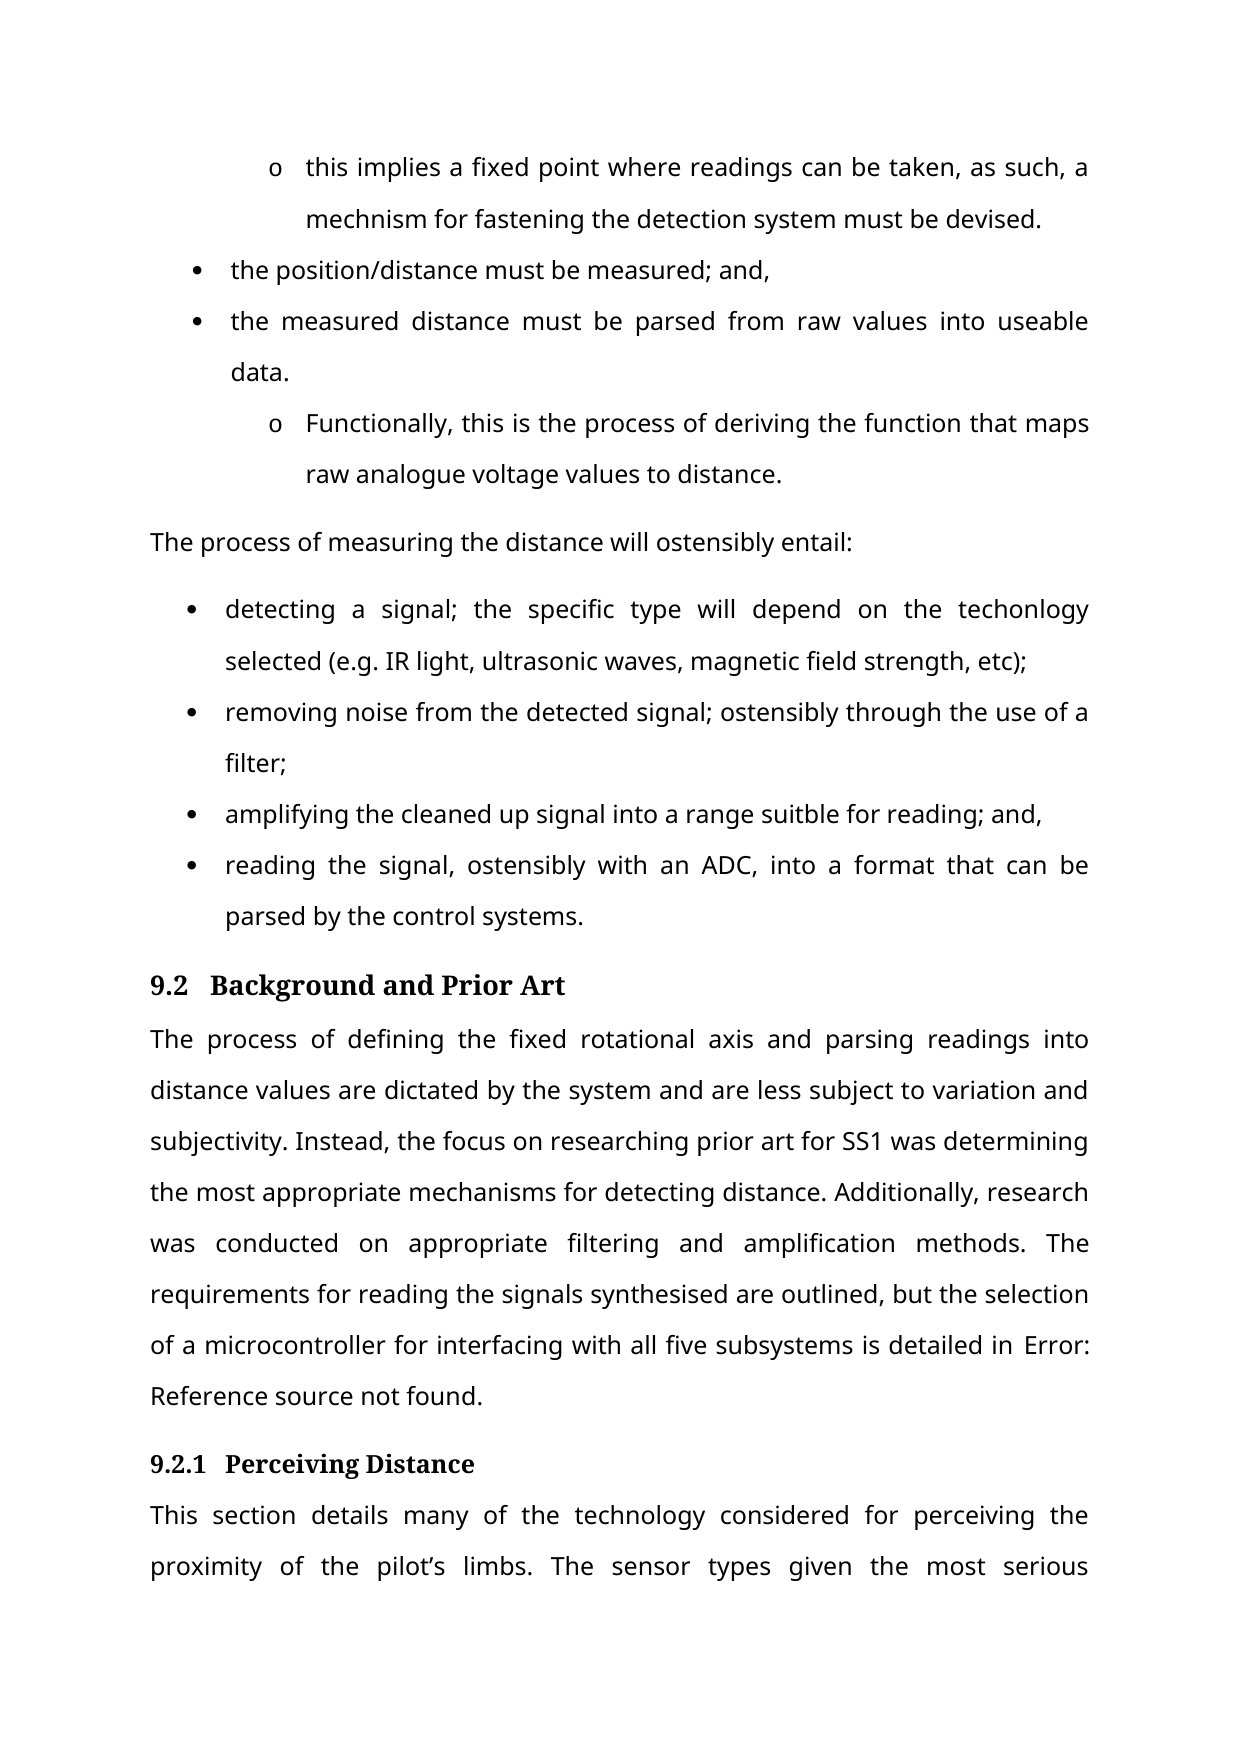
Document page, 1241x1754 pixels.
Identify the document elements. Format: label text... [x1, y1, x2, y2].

list reading the signal, ostensibly with an ADC, into a format that can be parsed by the control systems. [187, 847, 1090, 932]
list amplifying the cleaned up signal into a range suitble for reading; and, [187, 796, 1090, 830]
list Functionally, this is the process of deriving the function that maps raw analogue voltage values to distance. [268, 405, 1090, 491]
list the position/distance must be measured; and, [193, 252, 1090, 286]
list the measured distance must be parsed from raw values into useable data. [193, 303, 1090, 388]
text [150, 1497, 1090, 1582]
subtitle Perceiving Distance [150, 1446, 1090, 1480]
list removing noise from the detected signal; ostensibly through the use of a filter; [187, 694, 1090, 779]
text The process of measuring the distance will ostensibly entail: [150, 524, 1090, 558]
list this implies a fixed point where readings can be taken, as such, a mechnism for fastening the detection system must be devised. [268, 150, 1090, 235]
subtitle Background and Prior Art [150, 966, 1090, 1003]
list detecting a signal; the specific type will depend on the techonlogy selected (e.g. IR light, ultrasonic waves, magnetic field strength, etc); [187, 592, 1090, 677]
